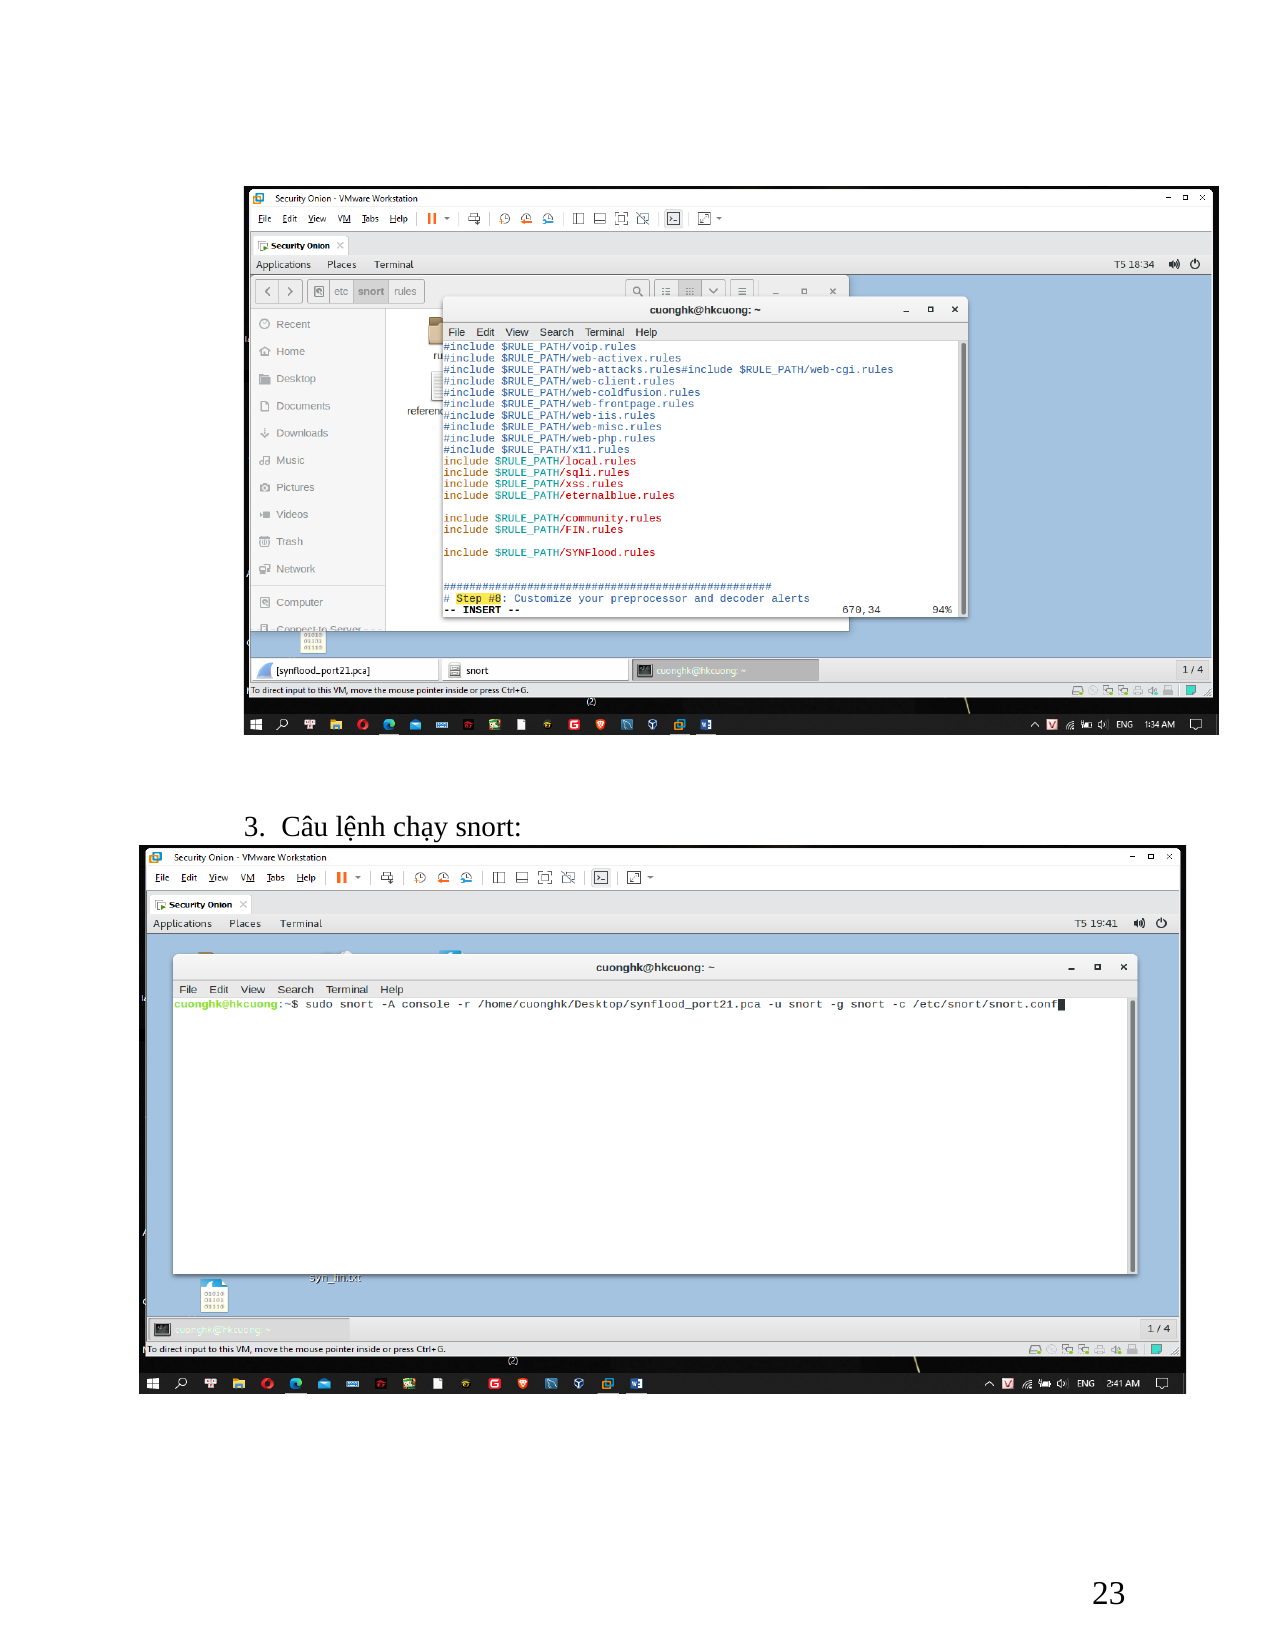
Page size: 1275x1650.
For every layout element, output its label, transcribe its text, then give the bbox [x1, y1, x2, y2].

list 3. Câu lệnh chạy snort: [244, 809, 1125, 843]
picture [243, 186, 1219, 735]
picture [139, 845, 1187, 1394]
